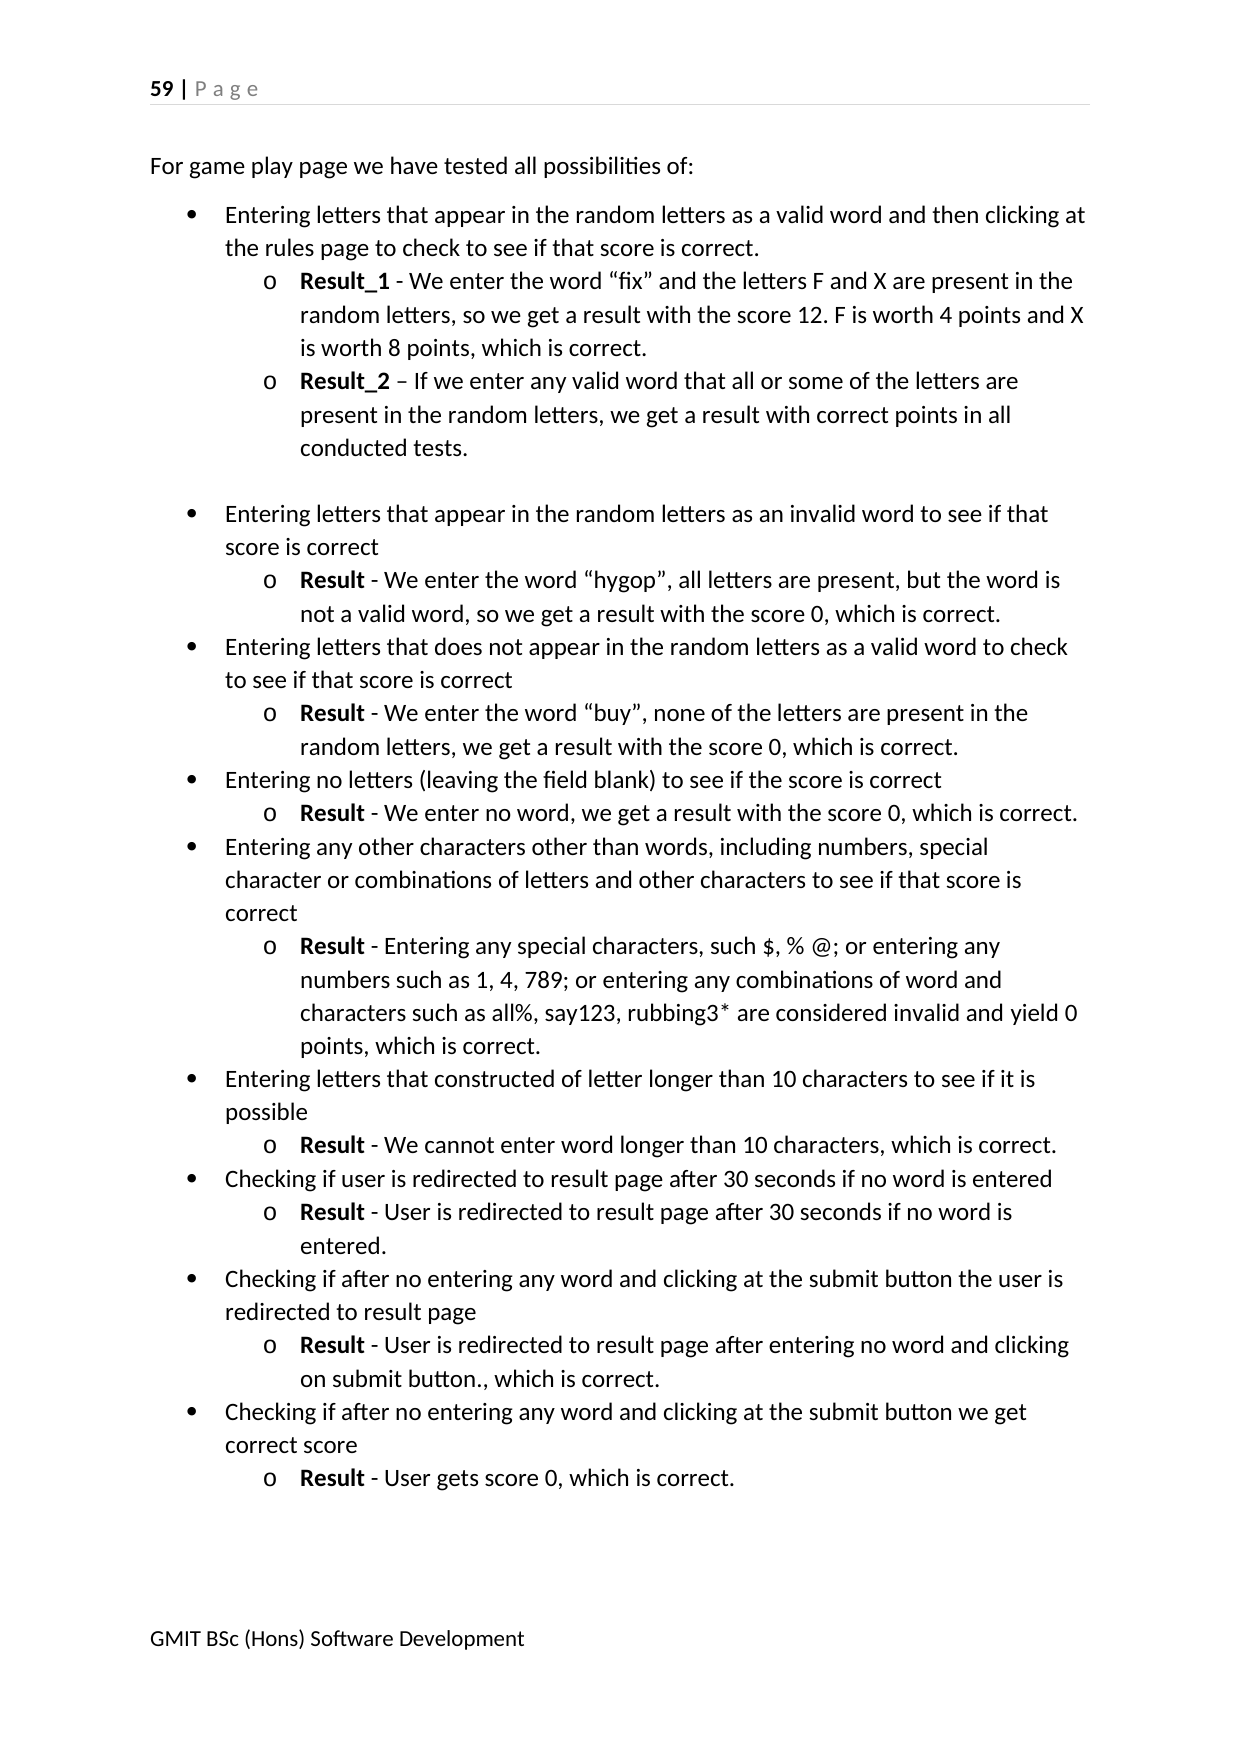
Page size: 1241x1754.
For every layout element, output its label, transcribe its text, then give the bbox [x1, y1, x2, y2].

list Result_2 – If we enter any valid word that all or some of the letters are present in the random letters, we get a result with correct points in all conducted tests. [262, 365, 1090, 463]
list Entering letters that appear in the random letters as an invalid word to see if that score is correct [187, 498, 1090, 562]
list Entering no letters (leaving the field blank) to see if the score is correct [187, 764, 1090, 795]
text For game play page we have tested all possibilities of: [150, 150, 1090, 181]
list Result - We cannot enter word longer than 10 characters, which is correct. [262, 1129, 1090, 1161]
list Result_1 - We enter the word “fix” and the letters F and X are present in the random letters, so we get a result with the score 12. F is worth 4 points and X is worth 8 points, which is correct. [262, 265, 1090, 363]
list Result - We enter no word, we get a result with the score 0, which is correct. [262, 797, 1090, 829]
list Entering letters that constructed of letter longer than 10 characters to see if it is possible [187, 1063, 1090, 1126]
list Checking if after no entering any word and clicking at the submit button the user is redirected to result page [187, 1263, 1090, 1327]
list Entering letters that does not appear in the random letters as a valid word to check to see if that score is correct [187, 631, 1090, 695]
list Result - We enter the word “buy”, none of the letters are present in the random letters, we get a result with the score 0, which is correct. [262, 697, 1090, 762]
list Result - We enter the word “hygop”, all letters are present, but the word is not a valid word, so we get a result with the score 0, which is correct. [262, 564, 1090, 629]
list Result - User is redirected to result page after 30 seconds if no word is entered. [262, 1196, 1090, 1261]
list Entering letters that appear in the random letters as a valid word and then clicking at the rules page to check to see if that score is correct. [187, 199, 1090, 263]
list Checking if after no entering any word and clicking at the submit button we get correct score [187, 1396, 1090, 1459]
list Checking if user is redirected to result page after 30 seconds if no word is entered [187, 1163, 1090, 1194]
list Result - User gets score 0, which is correct. [262, 1462, 1090, 1494]
list Entering any other characters other than words, including numbers, special character or combinations of letters and other characters to see if that score is correct [187, 831, 1090, 928]
list Result - Entering any special characters, such $, % @; or entering any numbers such as 1, 4, 789; or entering any combinations of word and characters such as all%, say123, rubbing3* are considered invalid and yield 0 points, which is correct. [262, 930, 1090, 1061]
list Result - User is redirected to result page after entering no word and clicking on submit button., which is correct. [262, 1329, 1090, 1394]
